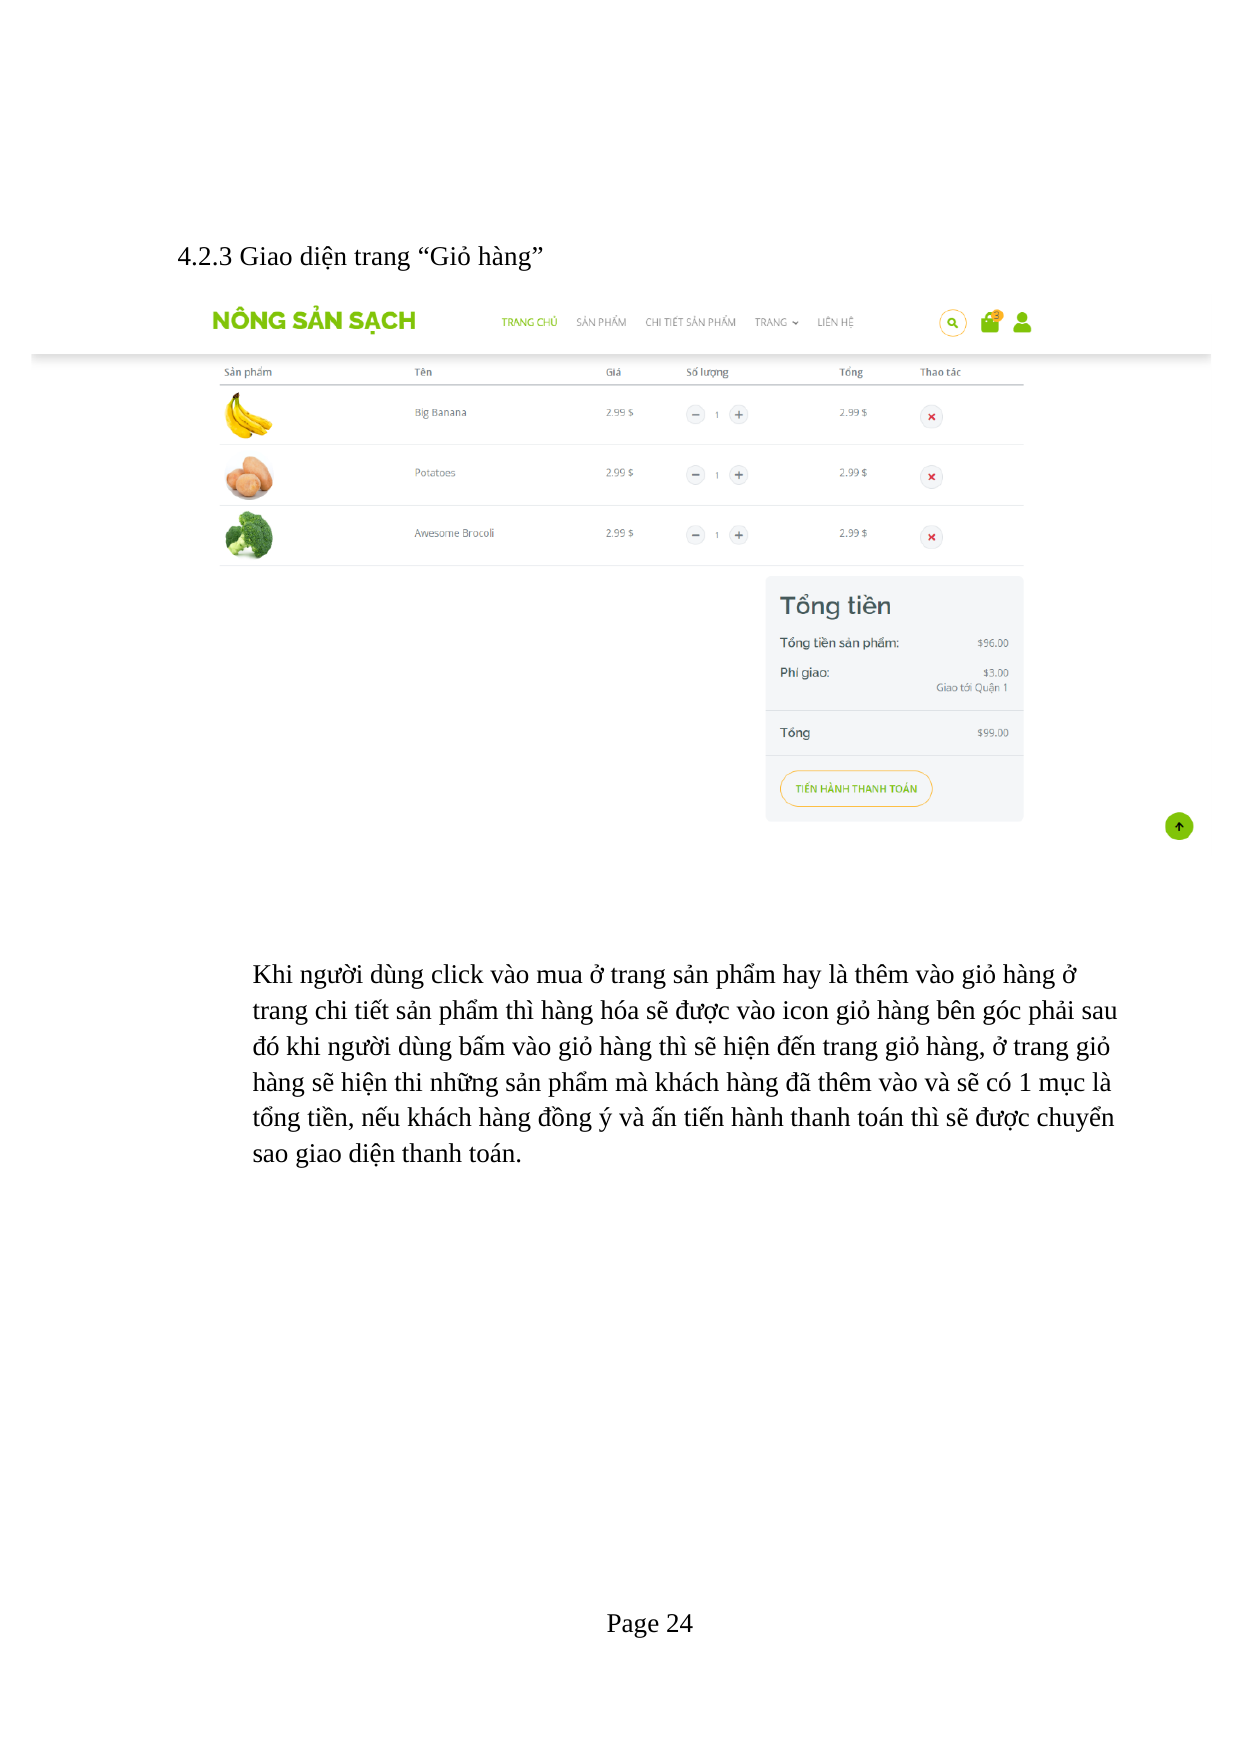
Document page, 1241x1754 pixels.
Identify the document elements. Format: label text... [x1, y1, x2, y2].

text Giao diện trang “Giỏ hàng” [177, 240, 1122, 271]
picture [31, 294, 1212, 856]
text Khi người dùng click vào mua ở trang sản phẩm hay là thêm vào giỏ hàng ở trang chi tiết sản phẩm thì hàng hóa sẽ được vào icon giỏ hàng bên góc phải sau đó khi người dùng bấm vào giỏ hàng thì sẽ hiện đến trang giỏ hàng, ở trang giỏ hàng sẽ hiện thi những sản phẩm mà khách hàng đã thêm vào và sẽ có 1 mục là tổng tiền, nếu khách hàng đồng ý và ấn tiến hành thanh toán thì sẽ được chuyển sao giao diện thanh toán. [252, 958, 1122, 1168]
